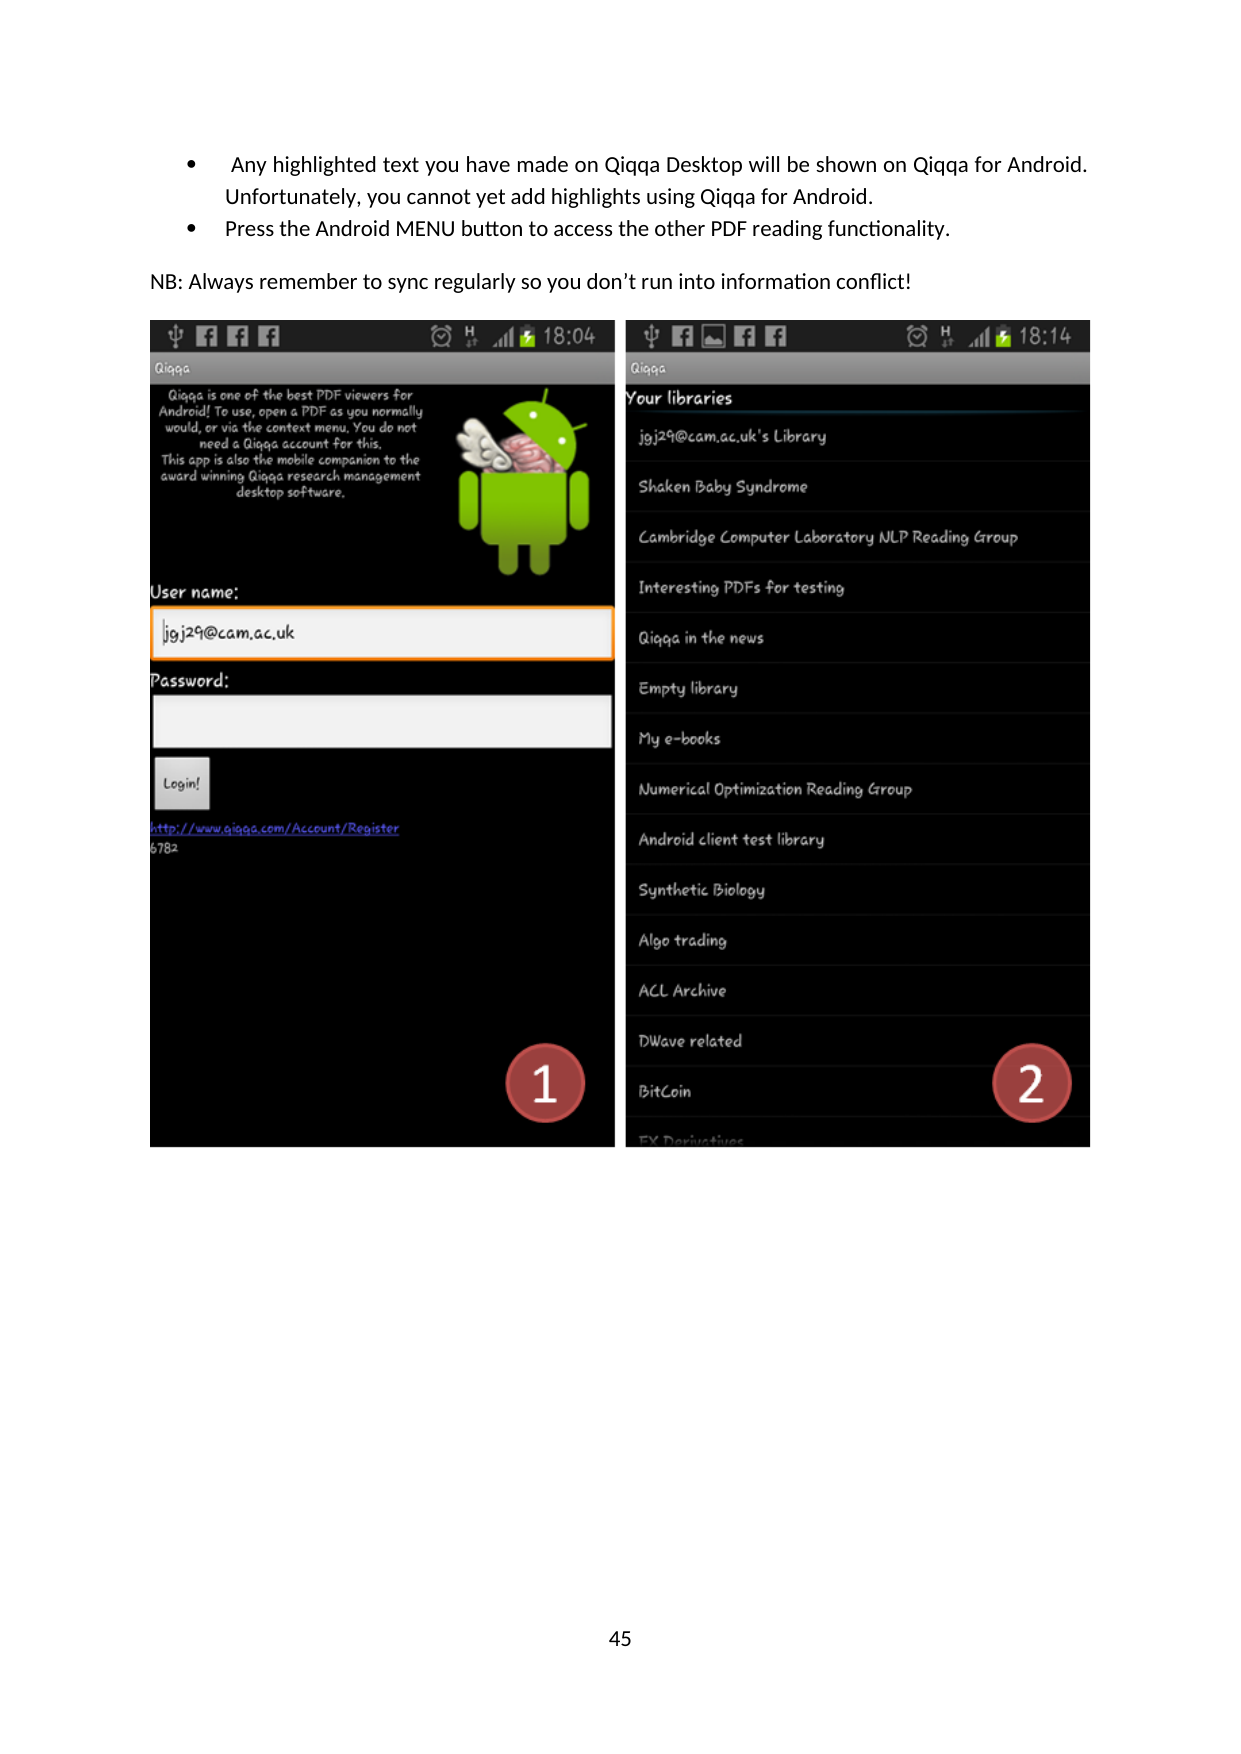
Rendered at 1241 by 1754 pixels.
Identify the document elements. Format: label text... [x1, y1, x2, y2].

text NB: Always remember to sync regularly so you don’t run into information conflict! [150, 267, 1090, 295]
list Any highlighted text you have made on Qiqqa Desktop will be shown on Qiqqa for Android. Unfortunately, you cannot yet add highlights using Qiqqa for Android. [187, 150, 1090, 210]
list Press the Android MENU button to access the other PDF reading functionality. [187, 214, 1090, 242]
picture [150, 320, 1091, 1154]
